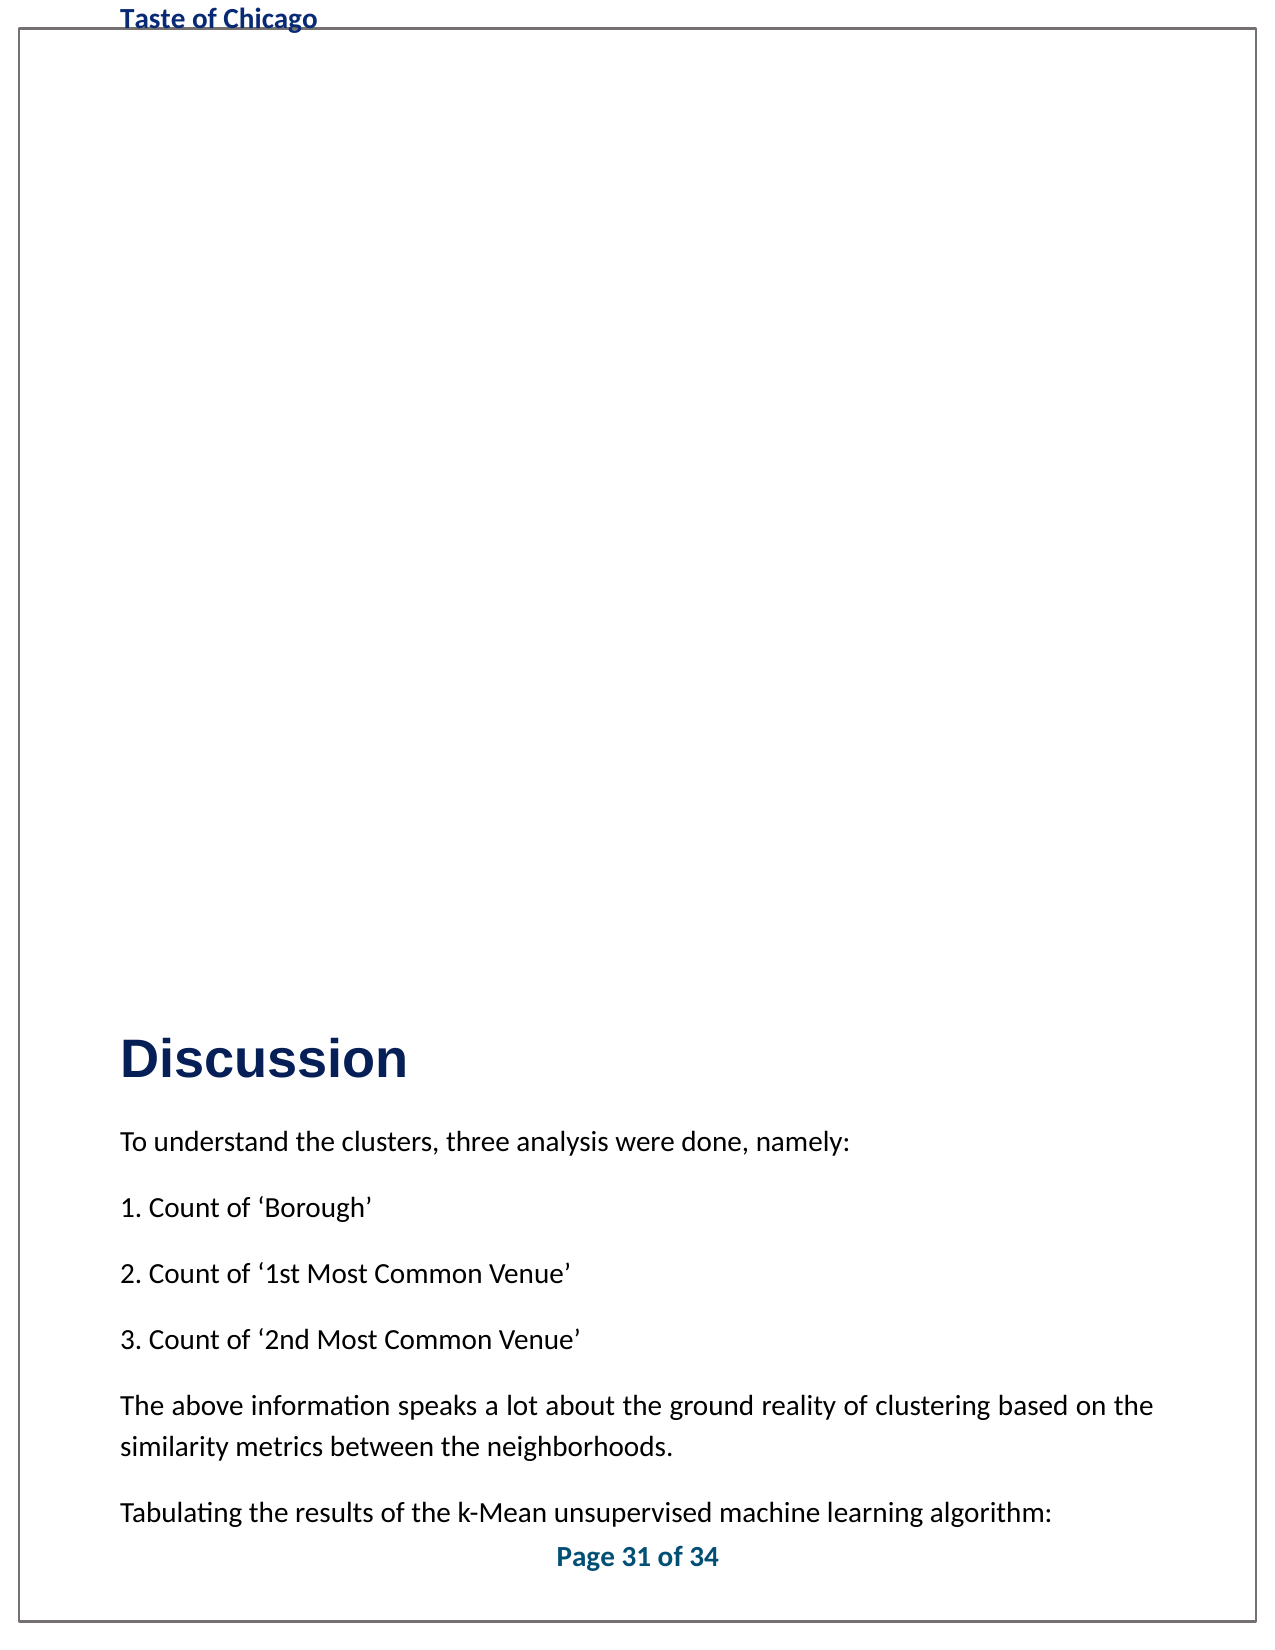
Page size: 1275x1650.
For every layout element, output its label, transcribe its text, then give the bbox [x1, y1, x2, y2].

subtitle The above information speaks a lot about the ground reality of clustering based on the similarity metrics between the neighborhoods. [120, 1387, 1155, 1463]
subtitle 2. Count of ‘1st Most Common Venue’ [120, 1255, 1155, 1291]
subtitle 3. Count of ‘2nd Most Common Venue’ [120, 1321, 1155, 1357]
subtitle To understand the clusters, three analysis were done, namely: [120, 1123, 1155, 1159]
subtitle Discussion [120, 1027, 1155, 1089]
subtitle Tabulating the results of the k-Mean unsupervised machine learning algorithm: [120, 1494, 1155, 1529]
subtitle 1. Count of ‘Borough’ [120, 1189, 1155, 1225]
